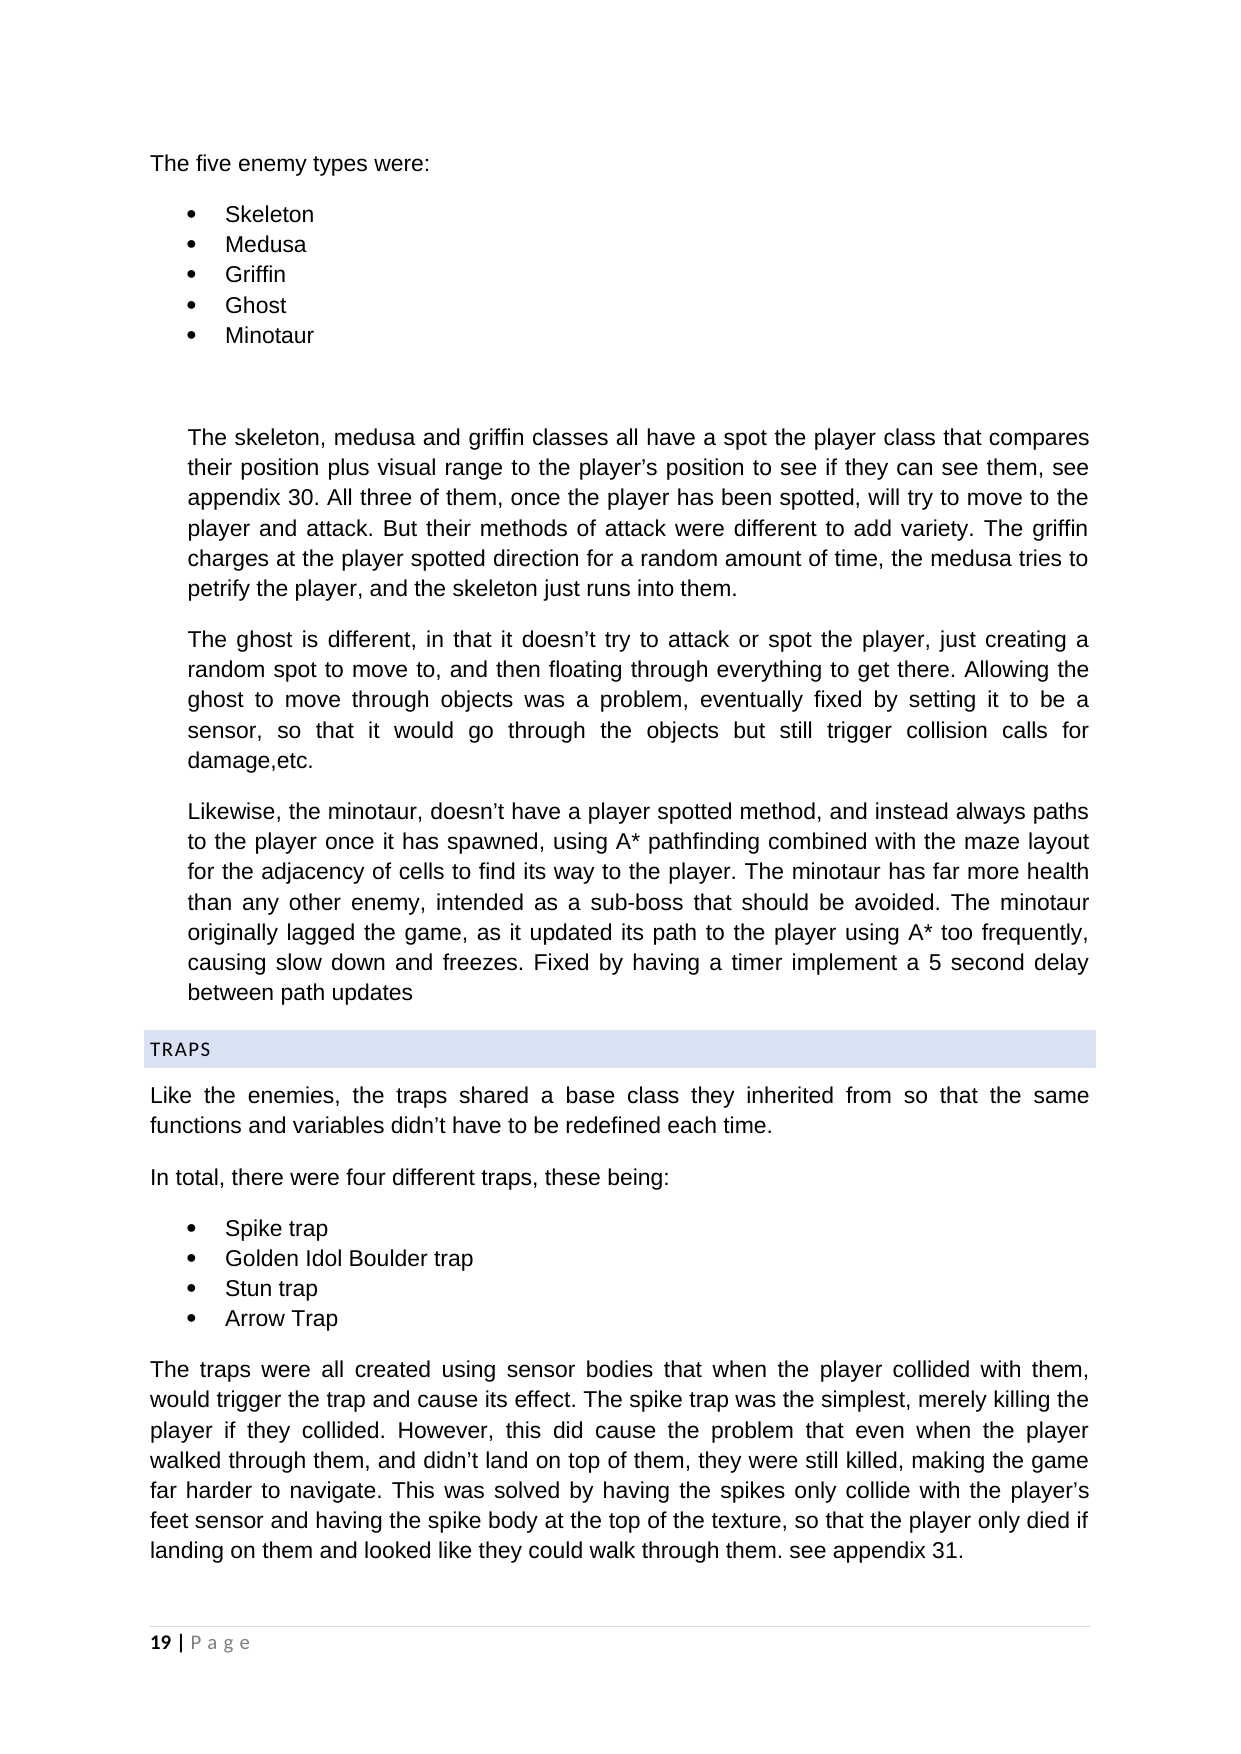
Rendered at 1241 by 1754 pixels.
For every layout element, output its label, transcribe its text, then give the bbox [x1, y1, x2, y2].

text The traps were all created using sensor bodies that when the player collided with them, would trigger the trap and cause its effect. The spike trap was the simplest, merely killing the player if they collided. However, this did cause the problem that even when the player walked through them, and didn’t land on top of them, they were still killed, making the game far harder to navigate. This was solved by having the spikes only collide with the player’s feet sensor and having the spike body at the top of the texture, so that the player only died if landing on them and looked like they could walk through them. see appendix 31. [150, 1356, 1090, 1564]
text The five enemy types were: [150, 150, 1090, 176]
subtitle Traps [150, 1036, 1090, 1062]
list Arrow Trap [187, 1305, 1090, 1332]
text Likewise, the minotaur, doesn’t have a player spotted method, and instead always paths to the player once it has spawned, using A* pathfinding combined with the maze layout for the adjacency of cells to find its way to the player. The minotaur has far more health than any other enemy, intended as a sub-boss that should be avoided. The minotaur originally lagged the game, as it updated its path to the player using A* too frequently, causing slow down and freezes. Fixed by having a timer implement a 5 second delay between path updates [187, 798, 1090, 1006]
list Griffin [187, 261, 1090, 288]
text The ghost is different, in that it doesn’t try to attack or spot the player, just creating a random spot to move to, and then floating through everything to get there. Allowing the ghost to move through objects was a problem, eventually fixed by setting it to be a sensor, so that it would go through the objects but still trigger collision calls for damage,etc. [187, 626, 1090, 773]
text Like the enemies, the traps shared a base class they inherited from so that the same functions and variables didn’t have to be redefined each time. [150, 1082, 1090, 1139]
list Spike trap [187, 1214, 1090, 1241]
text In total, there were four different traps, these being: [150, 1163, 1090, 1190]
list Minotaur [187, 322, 1090, 348]
list Golden Idol Boulder trap [187, 1245, 1090, 1271]
text The skeleton, medusa and griffin classes all have a spot the player class that compares their position plus visual range to the player’s position to see if they can see them, see appendix 30. All three of them, once the player has been spotted, will try to move to the player and attack. But their methods of attack were different to add variety. The griffin charges at the player spotted direction for a random amount of time, the medusa tries to petrify the player, and the skeleton just runs into them. [187, 424, 1090, 601]
list Skeleton [187, 201, 1090, 227]
list Ghost [187, 292, 1090, 318]
list Stun trap [187, 1275, 1090, 1301]
list Medusa [187, 231, 1090, 258]
